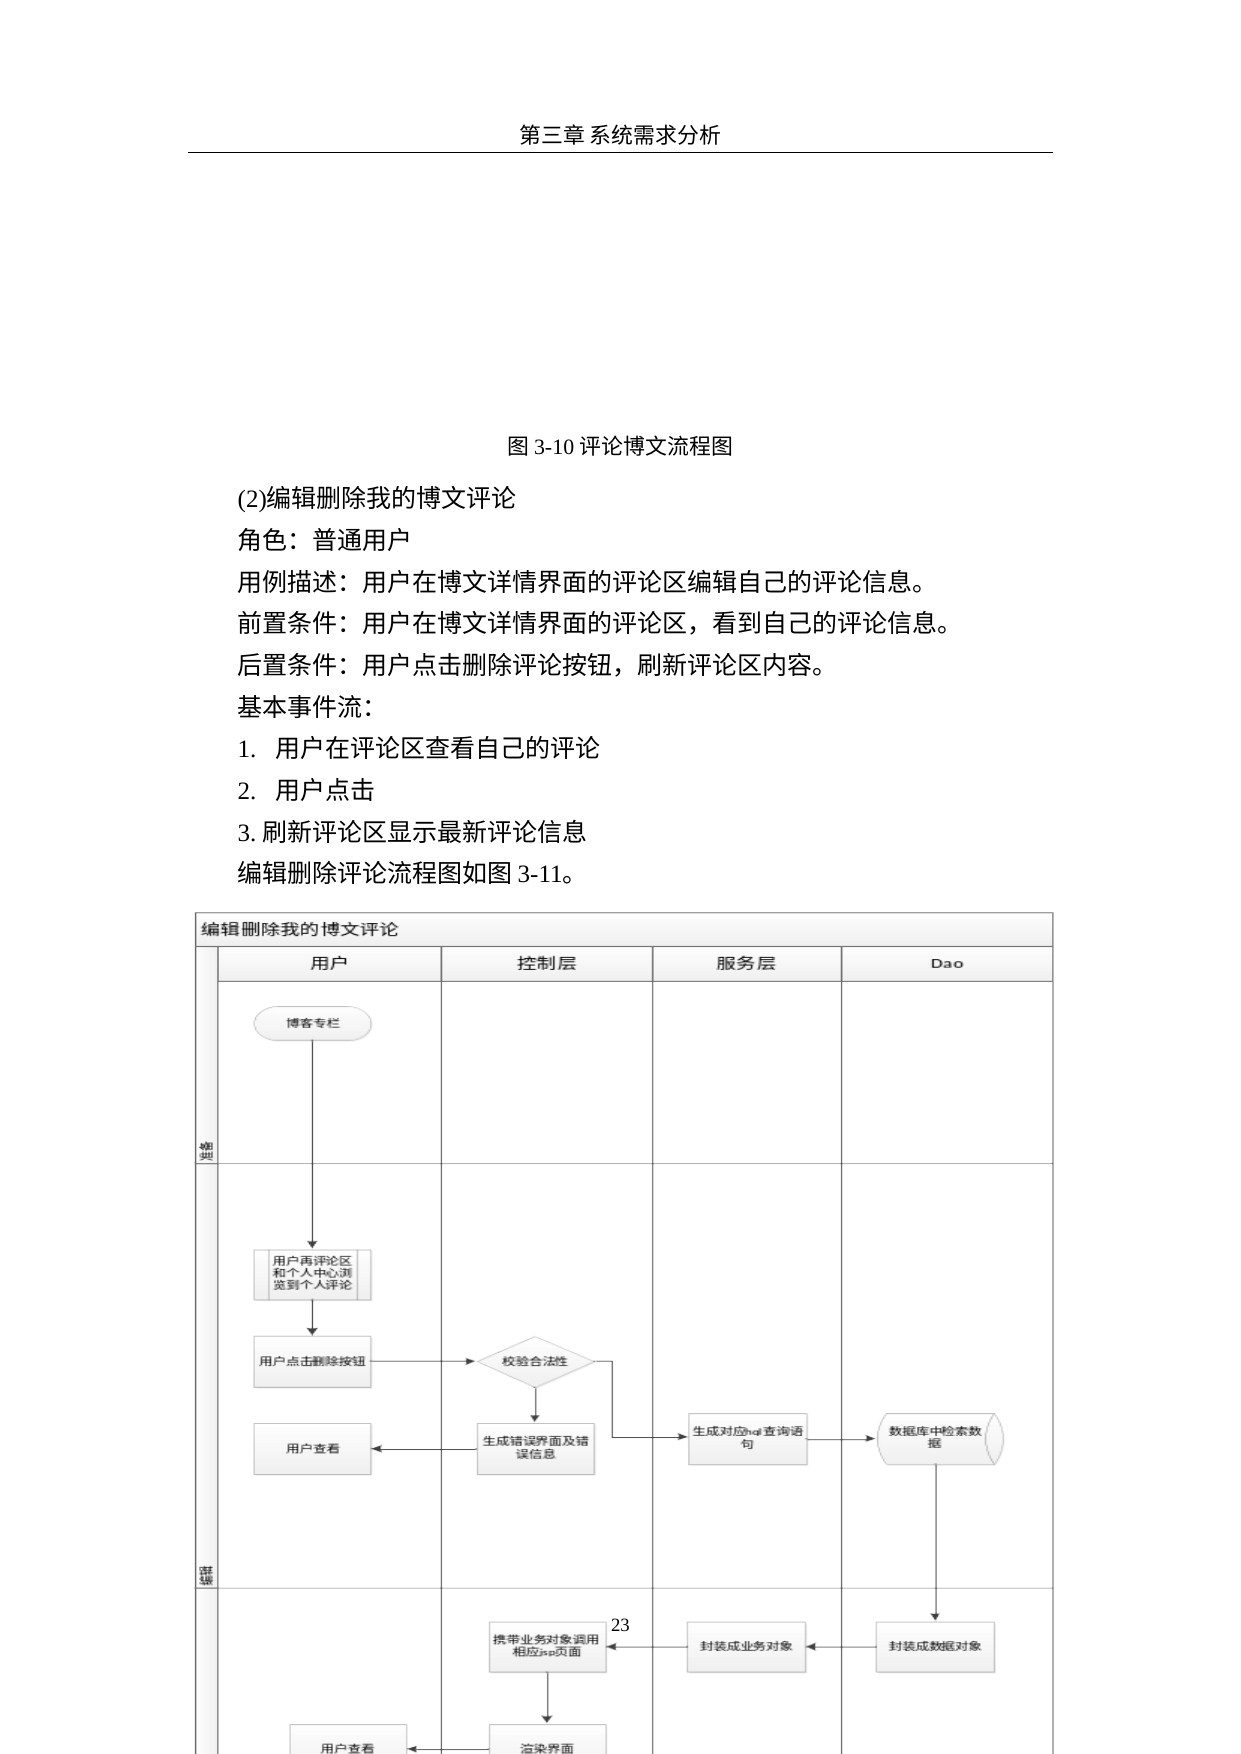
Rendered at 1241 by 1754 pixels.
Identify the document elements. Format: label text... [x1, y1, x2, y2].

text 1. 用户在评论区查看自己的评论 [237, 724, 1053, 766]
text 前置条件：用户在博文详情界面的评论区，看到自己的评论信息。 [237, 599, 1053, 641]
text 编辑删除评论流程图如图3-11。 [237, 849, 1053, 891]
text 用例描述：用户在博文详情界面的评论区编辑自己的评论信息。 [237, 558, 1053, 599]
text 图3-10 评论博文流程图 [187, 428, 1053, 462]
text 后置条件：用户点击删除评论按钮，刷新评论区内容。 [237, 641, 1053, 683]
text 基本事件流： [237, 683, 1053, 724]
text 3. 刷新评论区显示最新评论信息 [237, 808, 1053, 849]
text 角色：普通用户 [237, 516, 1053, 558]
text (2)编辑删除我的博文评论 [237, 474, 1053, 516]
text 2. 用户点击 [237, 766, 1053, 808]
